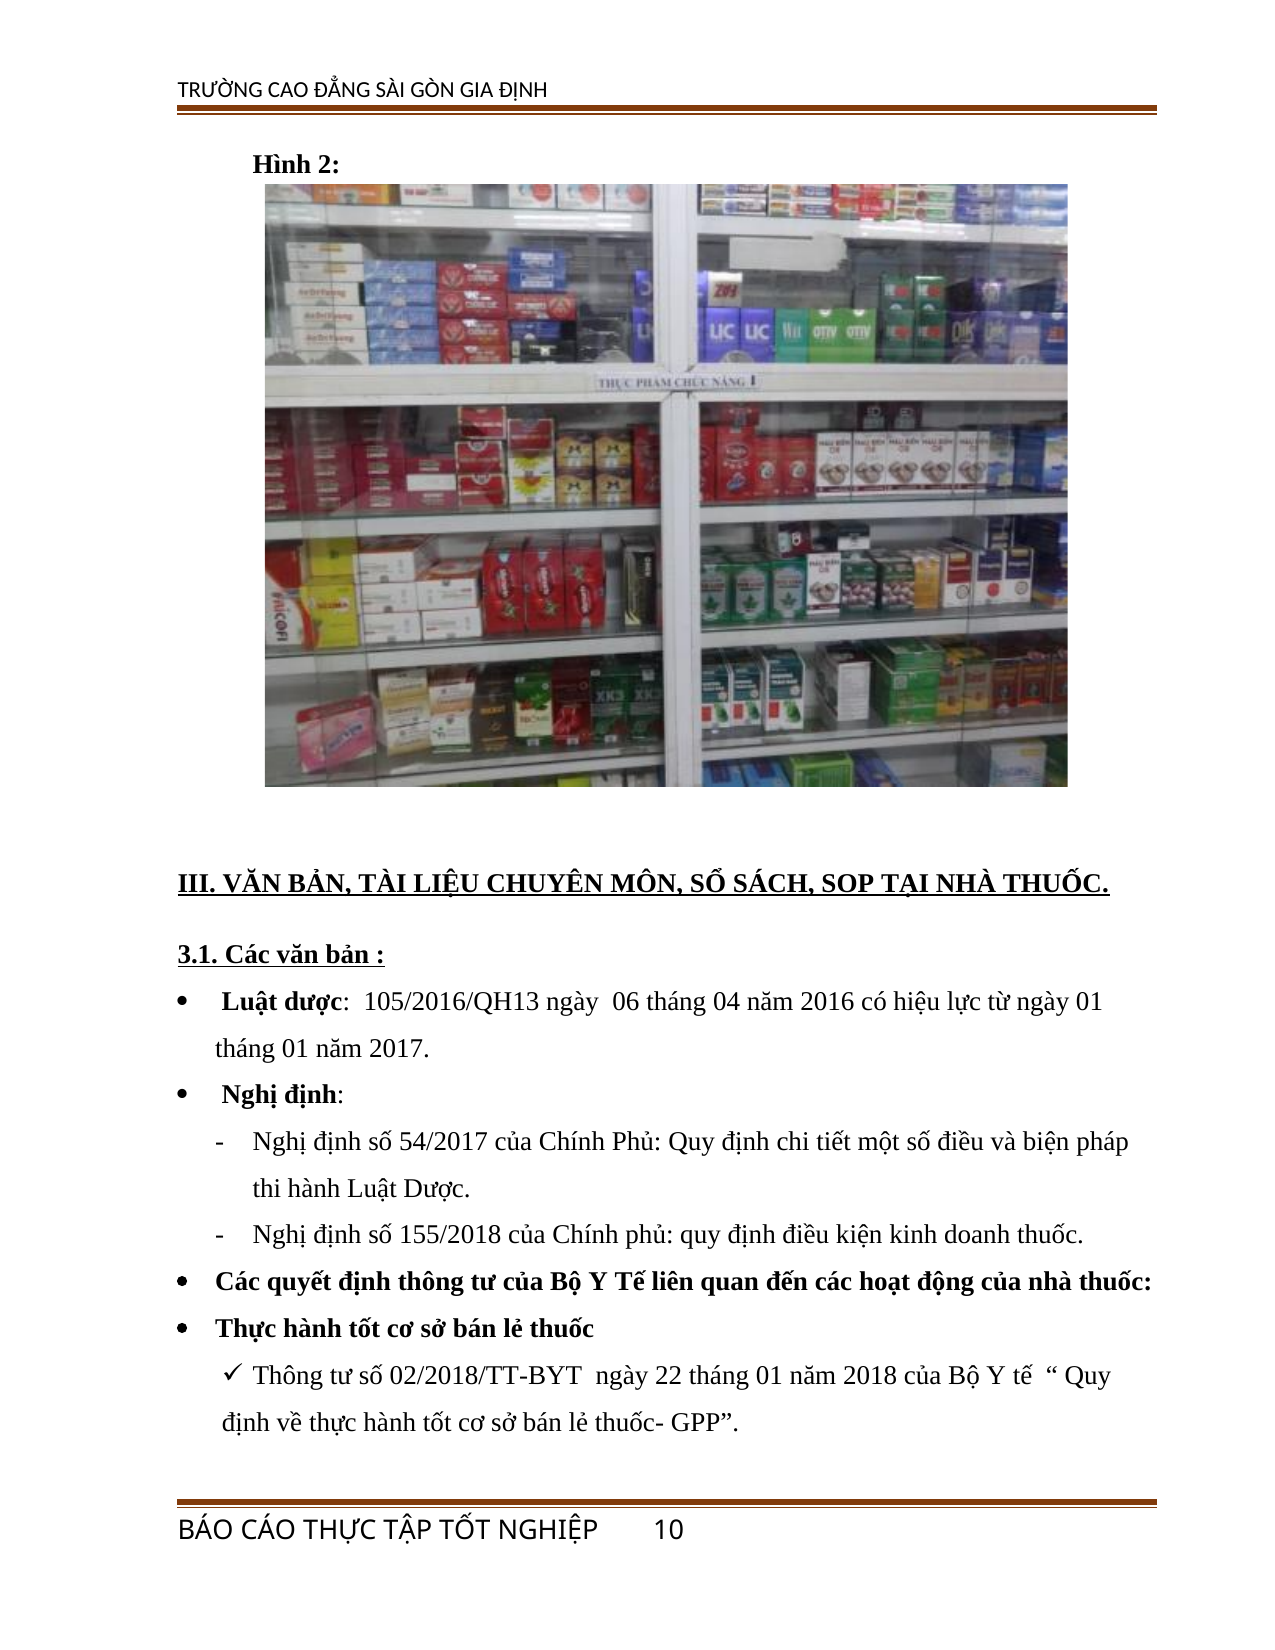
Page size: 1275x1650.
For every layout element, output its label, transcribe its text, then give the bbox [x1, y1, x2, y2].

list Thực hành tốt cơ sở bán lẻ thuốc [177, 1312, 1157, 1343]
list Thông tư số 02/2018/TT-BYT ngày 22 tháng 01 năm 2018 của Bộ Y tế “ Quy định về thực hành tốt cơ sở bán lẻ thuốc- GPP”. [222, 1359, 1157, 1437]
list Luật dược: 105/2016/QH13 ngày 06 tháng 04 năm 2016 có hiệu lực từ ngày 01 tháng 01 năm 2017. [177, 985, 1157, 1063]
list Hình 2: [252, 148, 1157, 179]
list Nghị định: [177, 1078, 1157, 1110]
list Nghị định số 54/2017 của Chính Phủ: Quy định chi tiết một số điều và biện pháp thi hành Luật Dược. [215, 1125, 1157, 1203]
list Các quyết định thông tư của Bộ Y Tế liên quan đến các hoạt động của nhà thuốc: [177, 1265, 1157, 1297]
picture [264, 184, 1068, 787]
list 3.1. Các văn bản : [177, 938, 1157, 969]
list III. VĂN BẢN, TÀI LIỆU CHUYÊN MÔN, SỔ SÁCH, SOP TẠI NHÀ THUỐC. [177, 867, 1157, 898]
list Nghị định số 155/2018 của Chính phủ: quy định điều kiện kinh doanh thuốc. [215, 1219, 1157, 1250]
